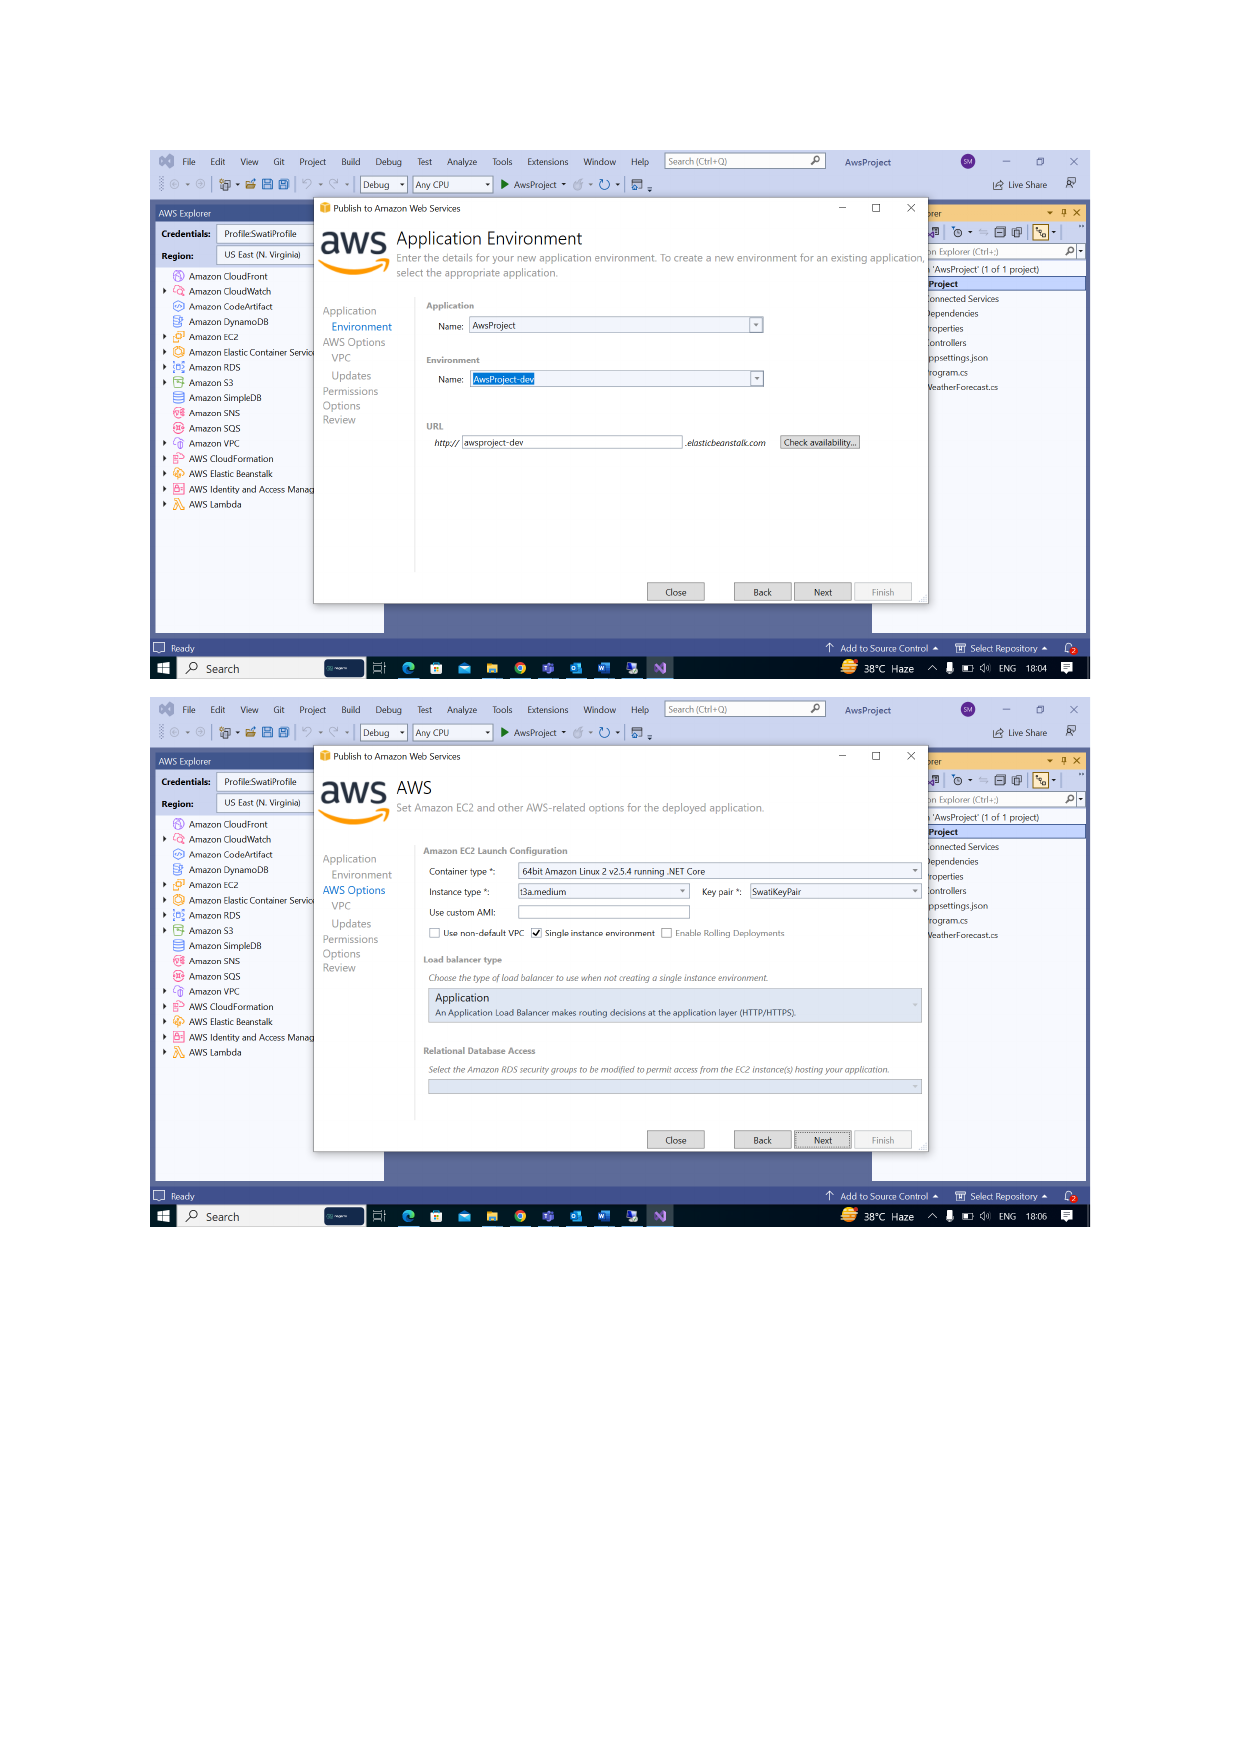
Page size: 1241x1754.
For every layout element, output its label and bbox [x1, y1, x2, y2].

picture [150, 150, 1091, 679]
picture [150, 697, 1091, 1227]
